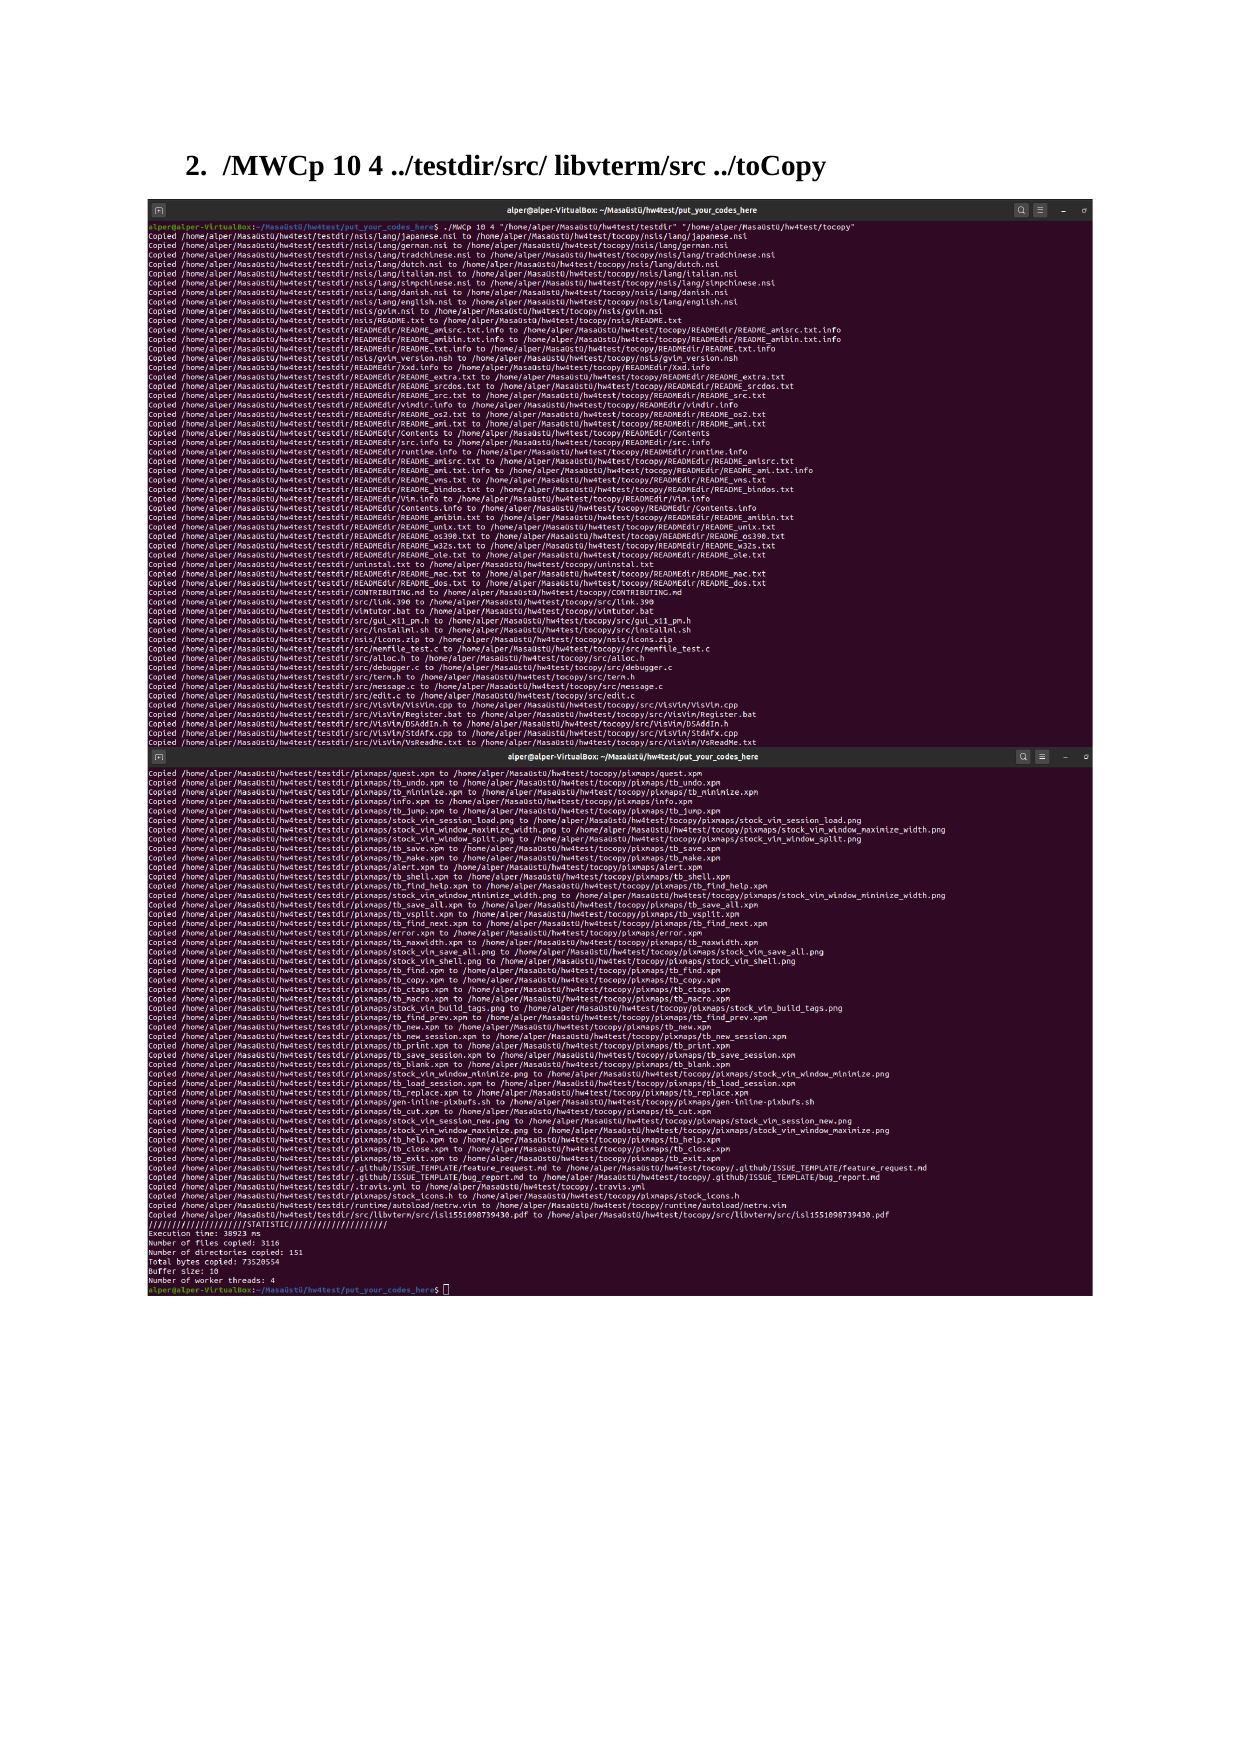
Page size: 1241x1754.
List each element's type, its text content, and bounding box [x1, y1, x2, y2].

picture [147, 199, 1093, 1296]
list /MWCp 10 4 ../testdir/src/ libvterm/src ../toCopy [185, 148, 1093, 181]
